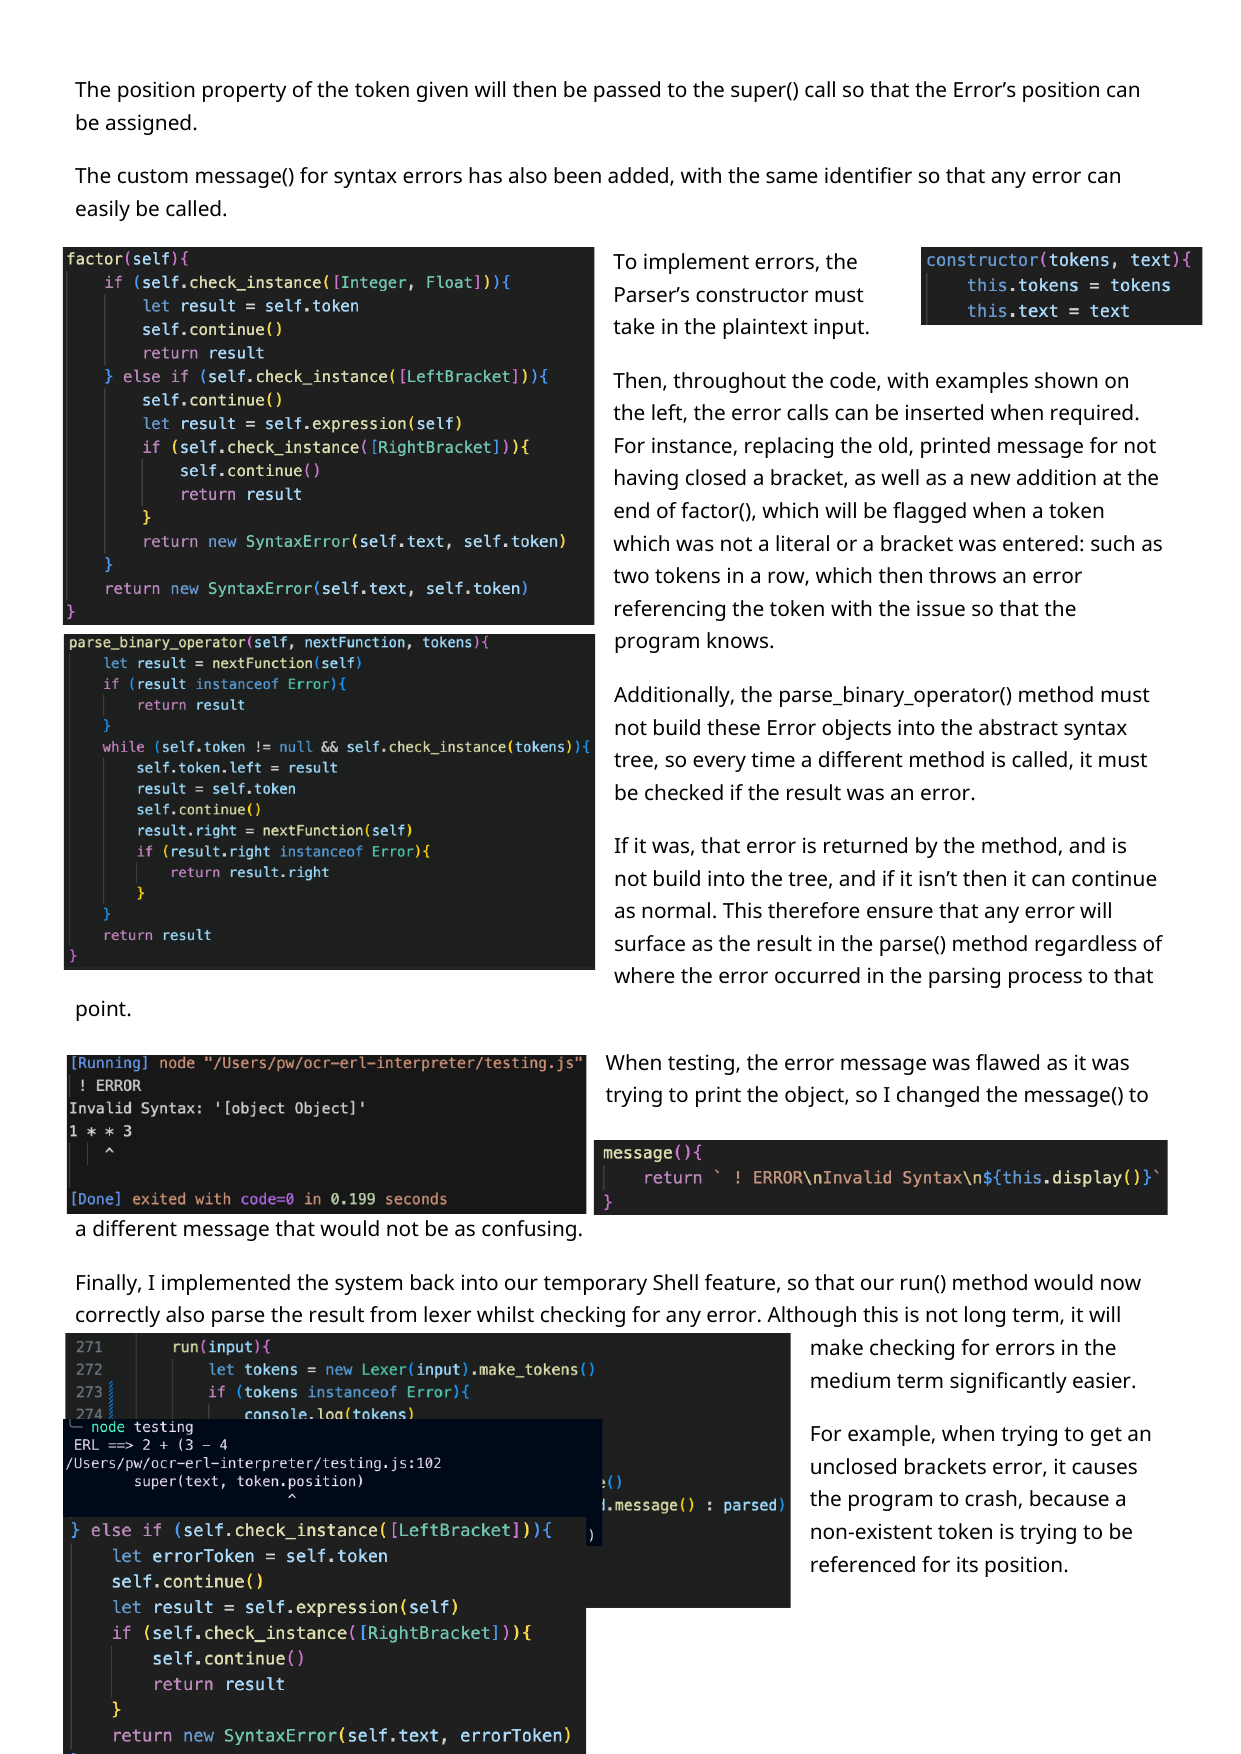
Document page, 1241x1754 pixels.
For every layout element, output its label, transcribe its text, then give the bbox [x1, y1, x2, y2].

text For example, when trying to get an unclosed brackets error, it causes the program to crash, because a non-existent token is trying to be referenced for its position. [791, 651, 1165, 810]
text Finally, I implemented the system back into our temporary Shell feature, so that our run() method would now correctly also parse the result from lexer whilst checking for any error. Although this is not long term, it will make checking for errors in the medium term significantly easier. [75, 500, 1165, 626]
picture [66, 287, 587, 446]
text Additionally, the parse_binary_operator() method must not build these Error objects into the abstract syntax tree, so every time a different method is called, it must be checked if the result was an error. [75, 75, 1165, 136]
picture [75, 1122, 513, 1518]
picture [635, 1212, 1063, 1379]
picture [599, 958, 1219, 1069]
picture [63, 565, 791, 1024]
picture [593, 372, 1168, 447]
text If it was, that error is returned by the method, and is not build into the tree, and if it isn’t then it can continue as normal. This therefore ensure that any error will surface as the result in the parse() method regardless of where the error occurred in the parsing process to that point. [75, 161, 1165, 255]
text The solution here is storing the initial bracket in a variable and returning that as the token with the error because it seems like the logical solution. I also updated the message() method to help explain better. [75, 835, 1165, 1097]
